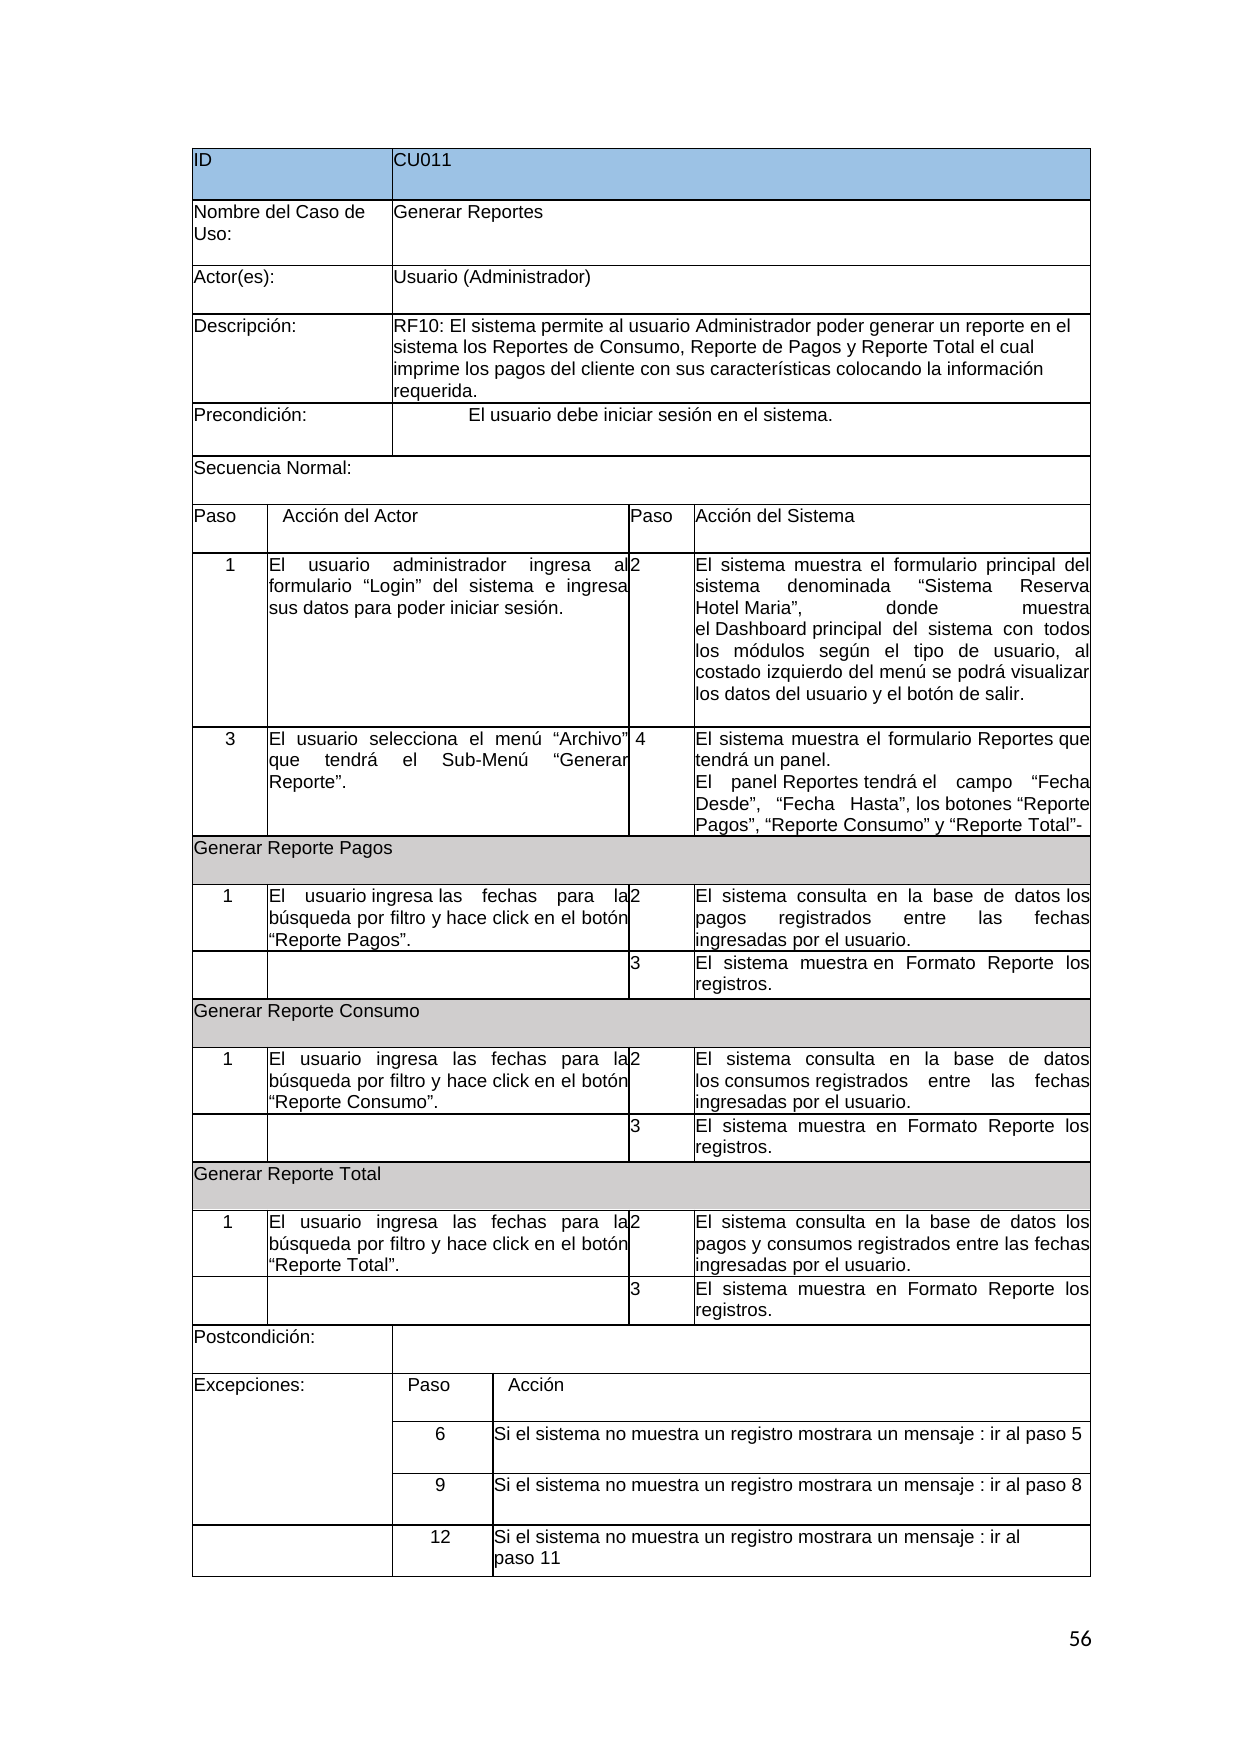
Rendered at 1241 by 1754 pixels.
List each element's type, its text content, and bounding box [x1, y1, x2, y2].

table_cell Paso [630, 505, 694, 552]
table_cell Acción del Actor [268, 505, 628, 552]
table_cell 1 [193, 554, 267, 726]
table_cell 1 [193, 1211, 267, 1276]
table_cell Generar Reporte Consumo [193, 1000, 1090, 1047]
table_cell [193, 1277, 267, 1324]
table_cell Si el sistema no muestra un registro mostrara un mensaje : ir al paso 8 [494, 1474, 1090, 1524]
table_cell Paso [393, 1374, 492, 1421]
table_cell Secuencia Normal: [193, 457, 1090, 504]
table_cell Generar Reportes [393, 201, 1090, 265]
table_cell Precondición: [193, 404, 392, 455]
table_header ID [193, 149, 392, 199]
table_cell Postcondición: [193, 1326, 392, 1372]
table_cell El usuario ingresa las fechas para la búsqueda por filtro y hace click en el botón “Reporte Consumo”. [268, 1048, 628, 1113]
table_cell 9 [393, 1474, 492, 1524]
table_cell 1 [193, 1048, 267, 1113]
table_cell 2 [630, 885, 694, 950]
table_cell El sistema muestra el formulario principal del sistema denominada “Sistema Reserva Hotel Maria”, donde muestra el Dashboard principal del sistema con todos los módulos según el tipo de usuario, al costado izquierdo del menú se podrá visualizar los datos del usuario y el botón de salir. [695, 554, 1090, 726]
table_cell 1 [193, 885, 267, 950]
table_header CU011 [393, 149, 1090, 199]
table_cell Paso [193, 505, 267, 552]
table_cell 2 [630, 1048, 694, 1113]
table_cell 6 [393, 1422, 492, 1472]
table_cell 3 [630, 952, 694, 998]
table_cell Nombre del Caso de Uso: [193, 201, 392, 265]
table_cell El sistema consulta en la base de datos los pagos y consumos registrados entre las fechas ingresadas por el usuario. [695, 1211, 1090, 1276]
table_cell [393, 1326, 1090, 1372]
table_cell Si el sistema no muestra un registro mostrara un mensaje : ir al paso 11 [494, 1526, 1090, 1576]
table_cell El usuario ingresa las fechas para la búsqueda por filtro y hace click en el botón “Reporte Total”. [268, 1211, 628, 1276]
table_cell [268, 1115, 628, 1161]
table_cell El sistema consulta en la base de datos los pagos registrados entre las fechas ingresadas por el usuario. [695, 885, 1090, 950]
table_cell 3 [630, 1277, 694, 1324]
table_cell Si el sistema no muestra un registro mostrara un mensaje : ir al paso 5 [494, 1422, 1090, 1472]
table_cell 4 [630, 728, 694, 835]
table_cell Excepciones: [193, 1374, 392, 1524]
table_cell El usuario ingresa las fechas para la búsqueda por filtro y hace click en el botón “Reporte Pagos”. [268, 885, 628, 950]
table_cell [268, 1277, 628, 1324]
table_cell El sistema muestra en Formato Reporte los registros. [695, 1115, 1090, 1161]
table_cell El sistema muestra el formulario Reportes que tendrá un panel. El panel Reportes tendrá el campo “Fecha Desde”, “Fecha Hasta”, los botones “Reporte Pagos”, “Reporte Consumo” y “Reporte Total”- [695, 728, 1090, 835]
table_cell [193, 952, 267, 998]
table_cell 2 [630, 1211, 694, 1276]
table_cell El sistema muestra en Formato Reporte los registros. [695, 1277, 1090, 1324]
table_cell [193, 1115, 267, 1161]
table_cell Actor(es): [193, 266, 392, 313]
table_cell El sistema consulta en la base de datos los consumos registrados entre las fechas ingresadas por el usuario. [695, 1048, 1090, 1113]
table_cell El usuario debe iniciar sesión en el sistema. [393, 404, 1090, 455]
table_cell 3 [193, 728, 267, 835]
table_cell 12 [393, 1526, 492, 1576]
table_cell El usuario selecciona el menú “Archivo” que tendrá el Sub-Menú “Generar Reporte”. [268, 728, 628, 835]
table_cell 3 [630, 1115, 694, 1161]
table_cell [193, 1526, 392, 1576]
table_cell Acción del Sistema [695, 505, 1090, 552]
table_cell El sistema muestra en Formato Reporte los registros. [695, 952, 1090, 998]
table_cell Generar Reporte Total [193, 1163, 1090, 1209]
table_cell 2 [630, 554, 694, 726]
table_cell Generar Reporte Pagos [193, 837, 1090, 884]
table_cell El usuario administrador ingresa al formulario “Login” del sistema e ingresa sus datos para poder iniciar sesión. [268, 554, 628, 726]
table_cell Usuario (Administrador) [393, 266, 1090, 313]
table_cell Acción [494, 1374, 1090, 1421]
table_cell RF10: El sistema permite al usuario Administrador poder generar un reporte en el sistema los Reportes de Consumo, Reporte de Pagos y Reporte Total el cual imprime los pagos del cliente con sus características colocando la información requerida. [393, 315, 1090, 402]
table_cell [268, 952, 628, 998]
table_cell Descripción: [193, 315, 392, 402]
